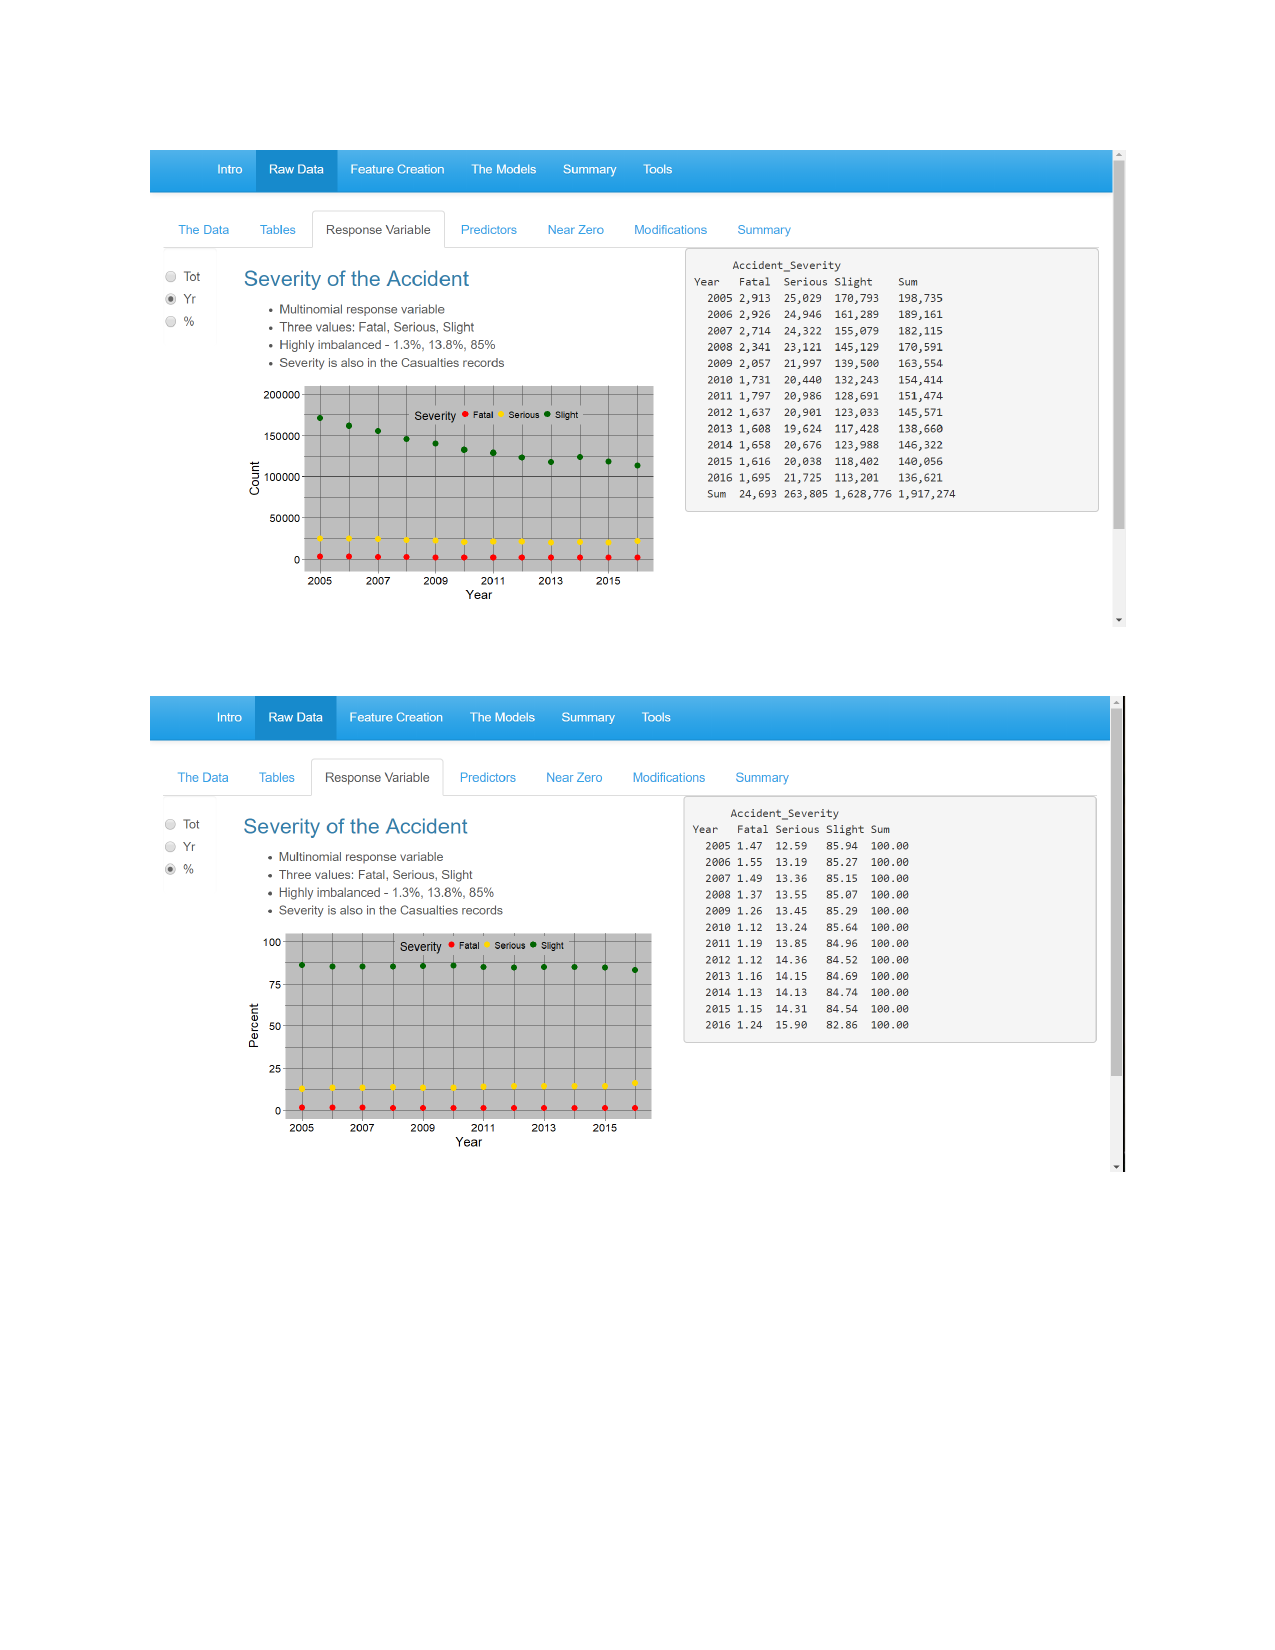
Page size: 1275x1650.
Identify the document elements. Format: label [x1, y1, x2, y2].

picture [150, 696, 1125, 1172]
picture [150, 150, 1125, 627]
